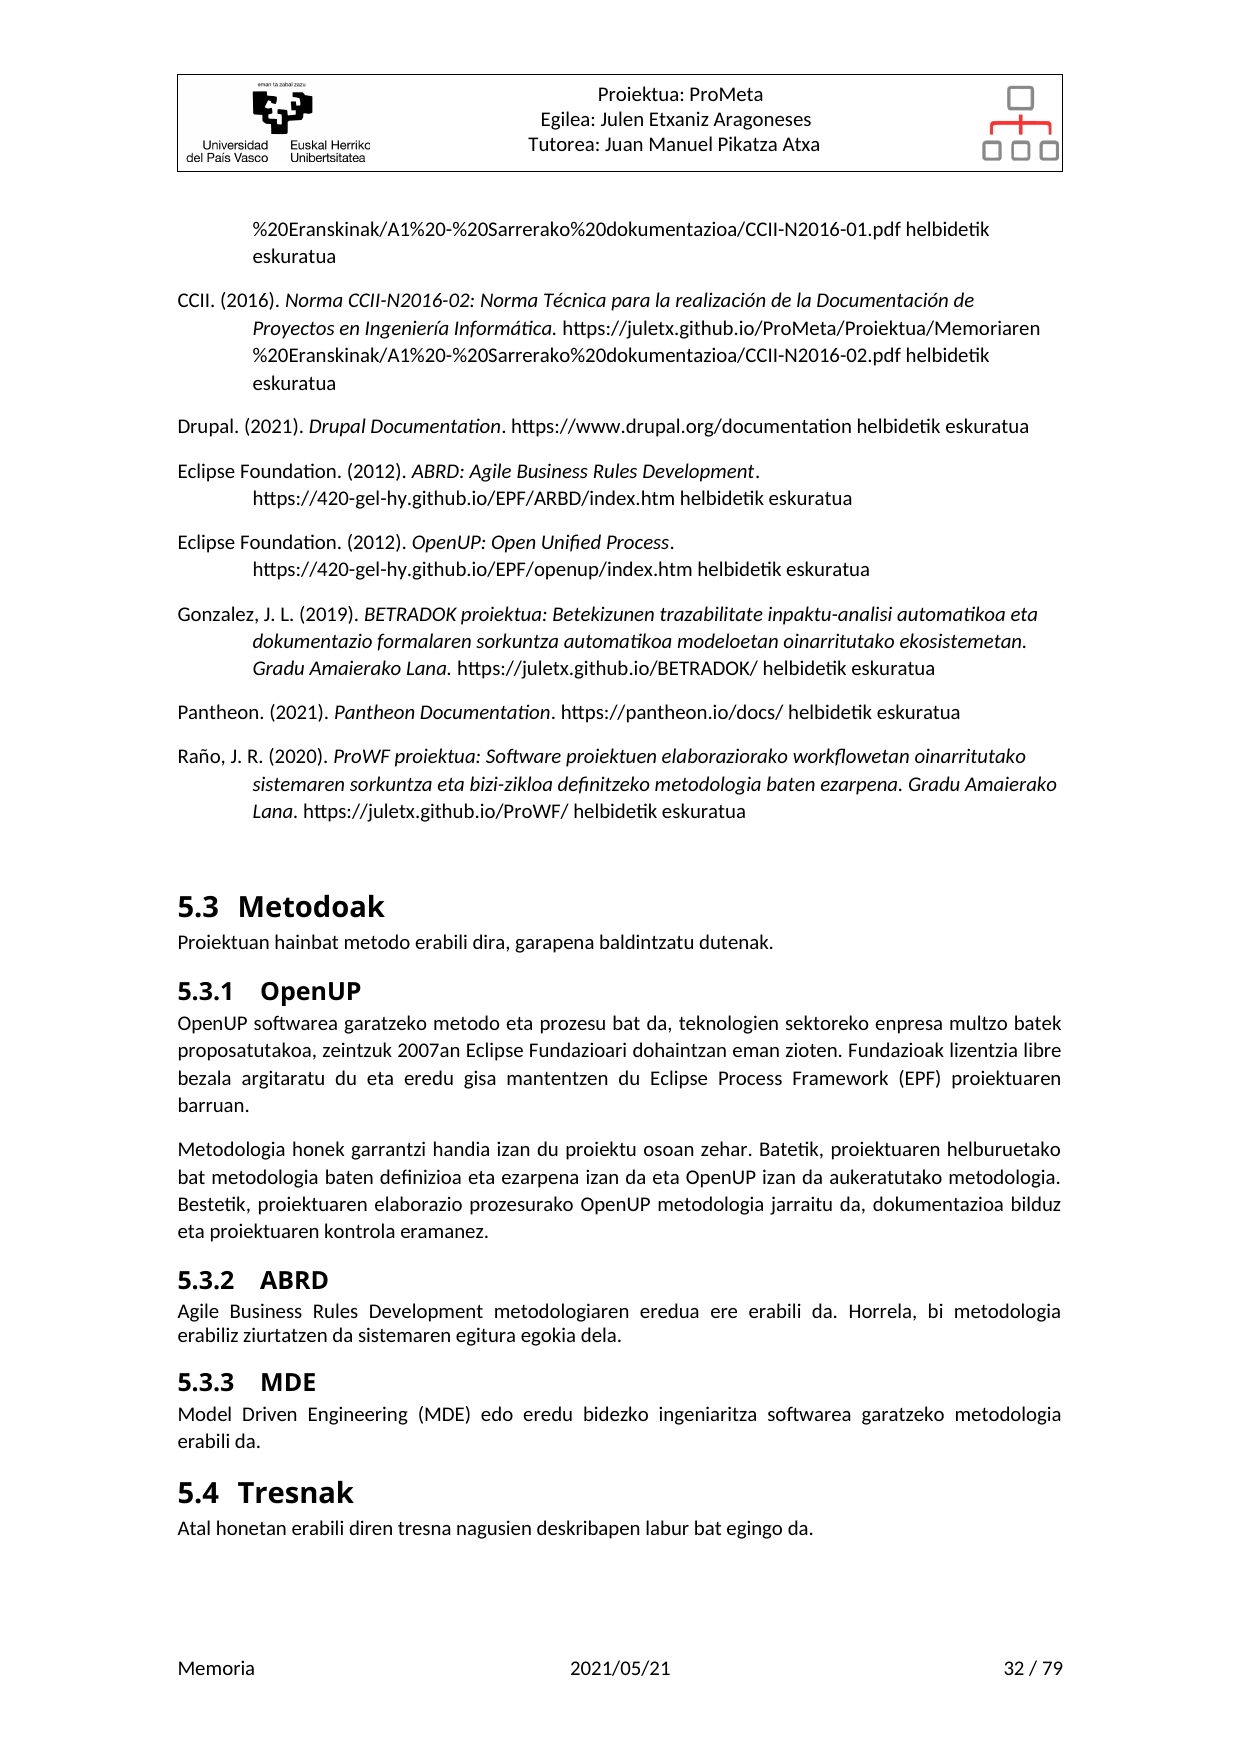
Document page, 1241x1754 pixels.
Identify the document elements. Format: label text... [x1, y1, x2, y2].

picture [182, 80, 370, 162]
text Proiektuan hainbat metodo erabili dira, garapena baldintzatu dutenak. [177, 929, 1063, 955]
subtitle ABRD [177, 1263, 1063, 1297]
text OpenUP softwarea garatzeko metodo eta prozesu bat da, teknologien sektoreko enpresa multzo batek proposatutakoa, zeintzuk 2007an Eclipse Fundazioari dohaintzan eman zioten. Fundazioak lizentzia libre bezala argitaratu du eta eredu gisa mantentzen du Eclipse Process Framework (EPF) proiektuaren barruan. [177, 1010, 1063, 1118]
subtitle Metodoak [177, 887, 1063, 926]
subtitle Tresnak [177, 1473, 1063, 1512]
text Agile Business Rules Development metodologiaren eredua ere erabili da. Horrela, bi metodologia erabiliz ziurtatzen da sistemaren egitura egokia dela. [177, 1299, 1063, 1348]
picture [978, 80, 1060, 162]
text Atal honetan erabili diren tresna nagusien deskribapen labur bat egingo da. [177, 1515, 1063, 1541]
text Metodologia honek garrantzi handia izan du proiektu osoan zehar. Batetik, proiektuaren helburuetako bat metodologia baten definizioa eta ezarpena izan da eta OpenUP izan da aukeratutako metodologia. Bestetik, proiektuaren elaborazio prozesurako OpenUP metodologia jarraitu da, dokumentazioa bilduz eta proiektuaren kontrola eramanez. [177, 1136, 1063, 1244]
text Model Driven Engineering (MDE) edo eredu bidezko ingeniaritza softwarea garatzeko metodologia erabili da. [177, 1401, 1063, 1454]
subtitle MDE [177, 1364, 1063, 1398]
subtitle OpenUP [177, 973, 1063, 1007]
